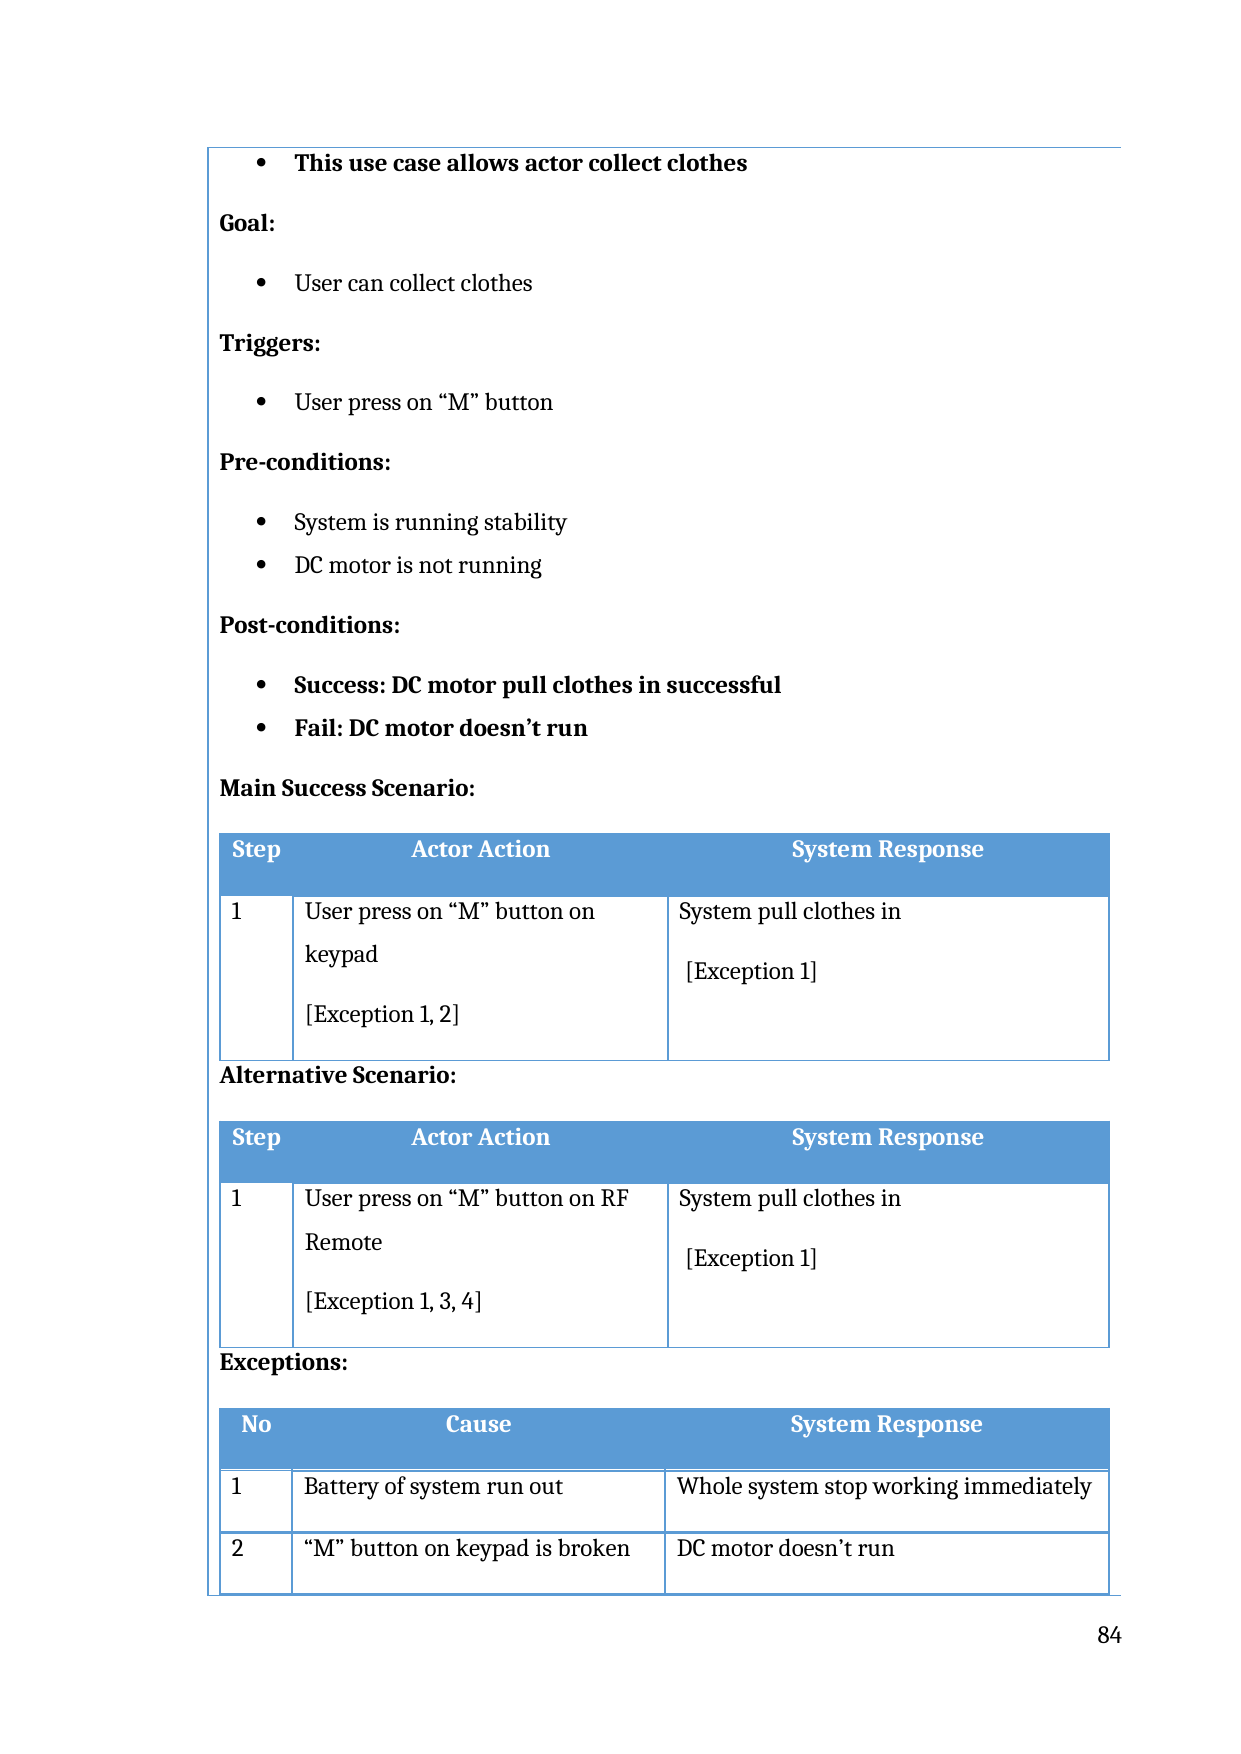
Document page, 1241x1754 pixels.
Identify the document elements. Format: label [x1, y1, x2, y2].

table_cell [209, 148, 1121, 1595]
